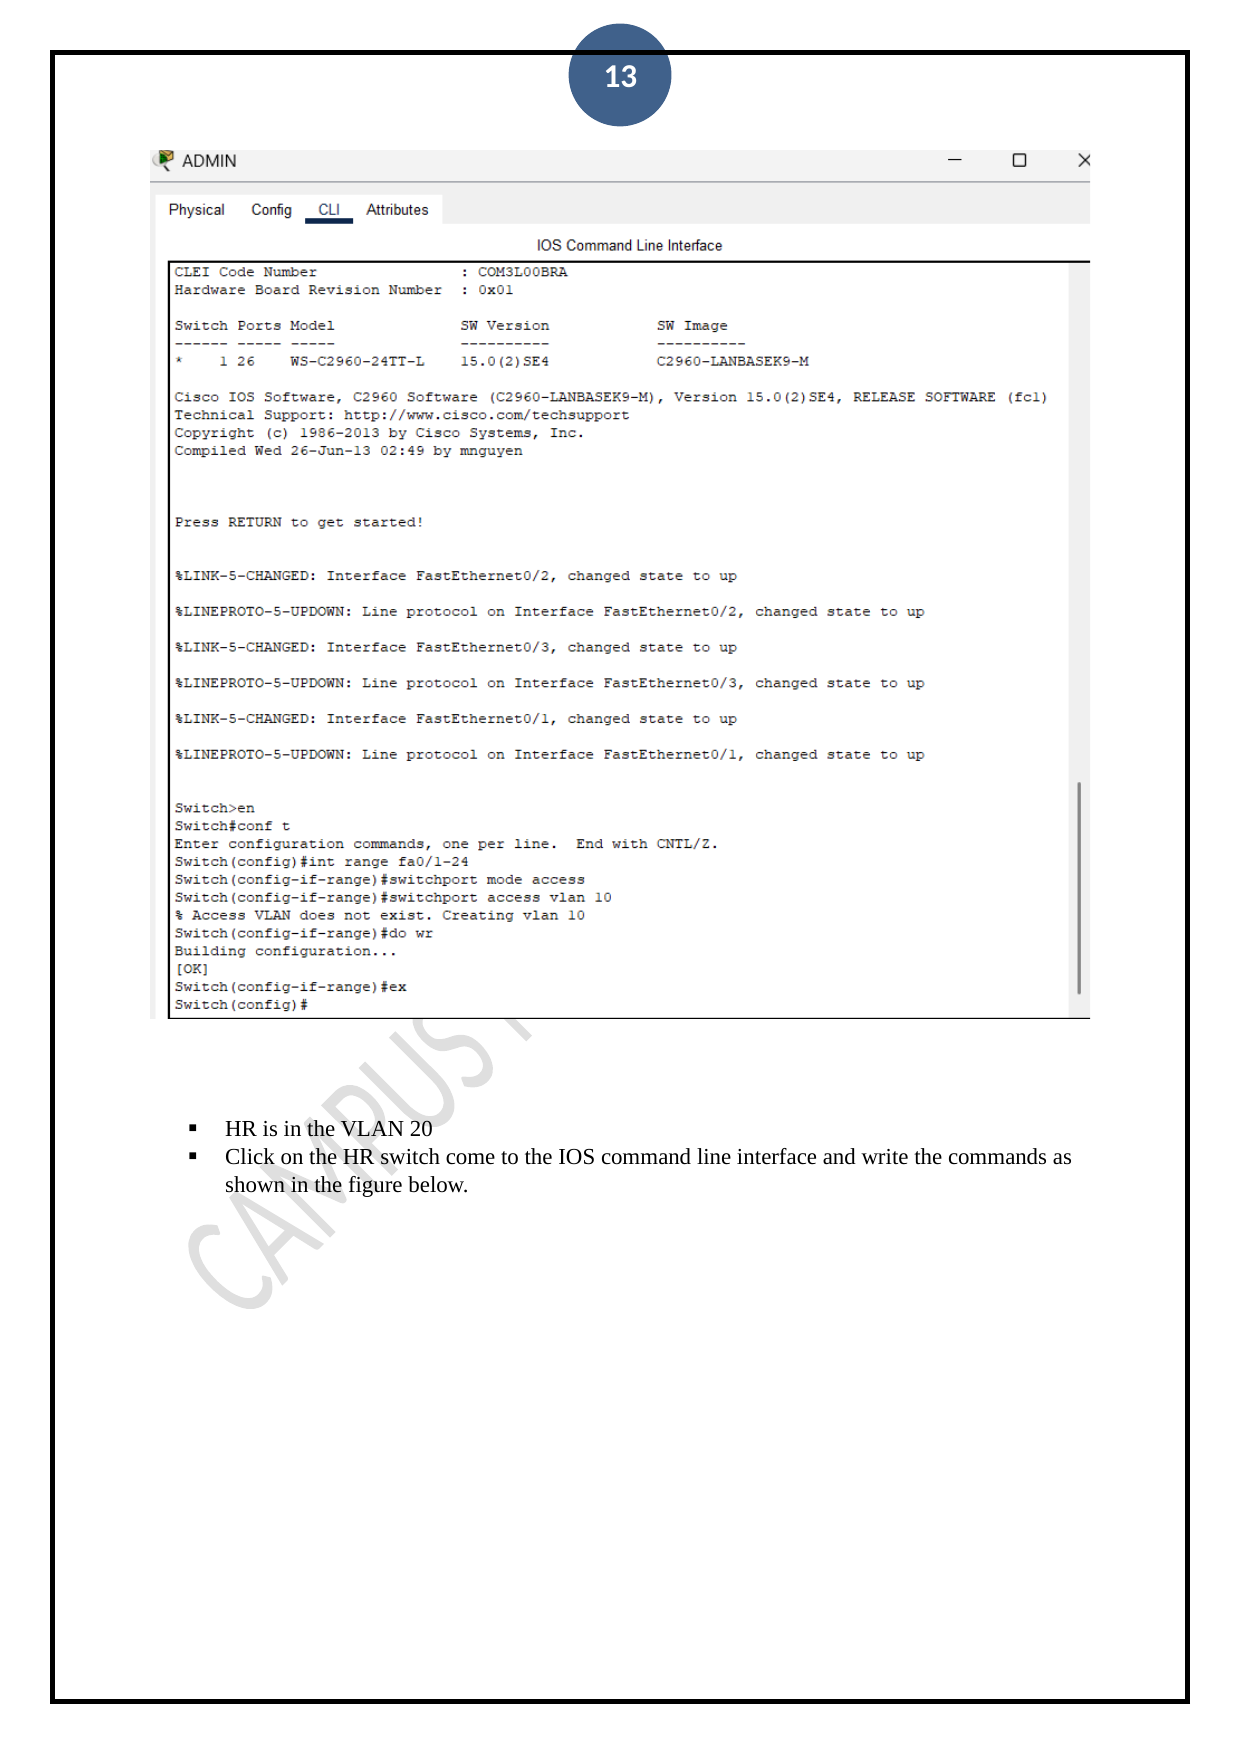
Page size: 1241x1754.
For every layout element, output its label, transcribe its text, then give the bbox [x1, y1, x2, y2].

list Click on the HR switch come to the IOS command line interface and write the commands as shown in the figure below. [187, 1143, 1090, 1198]
list HR is in the VLAN 20 [187, 1115, 1090, 1141]
picture [150, 150, 1091, 1019]
